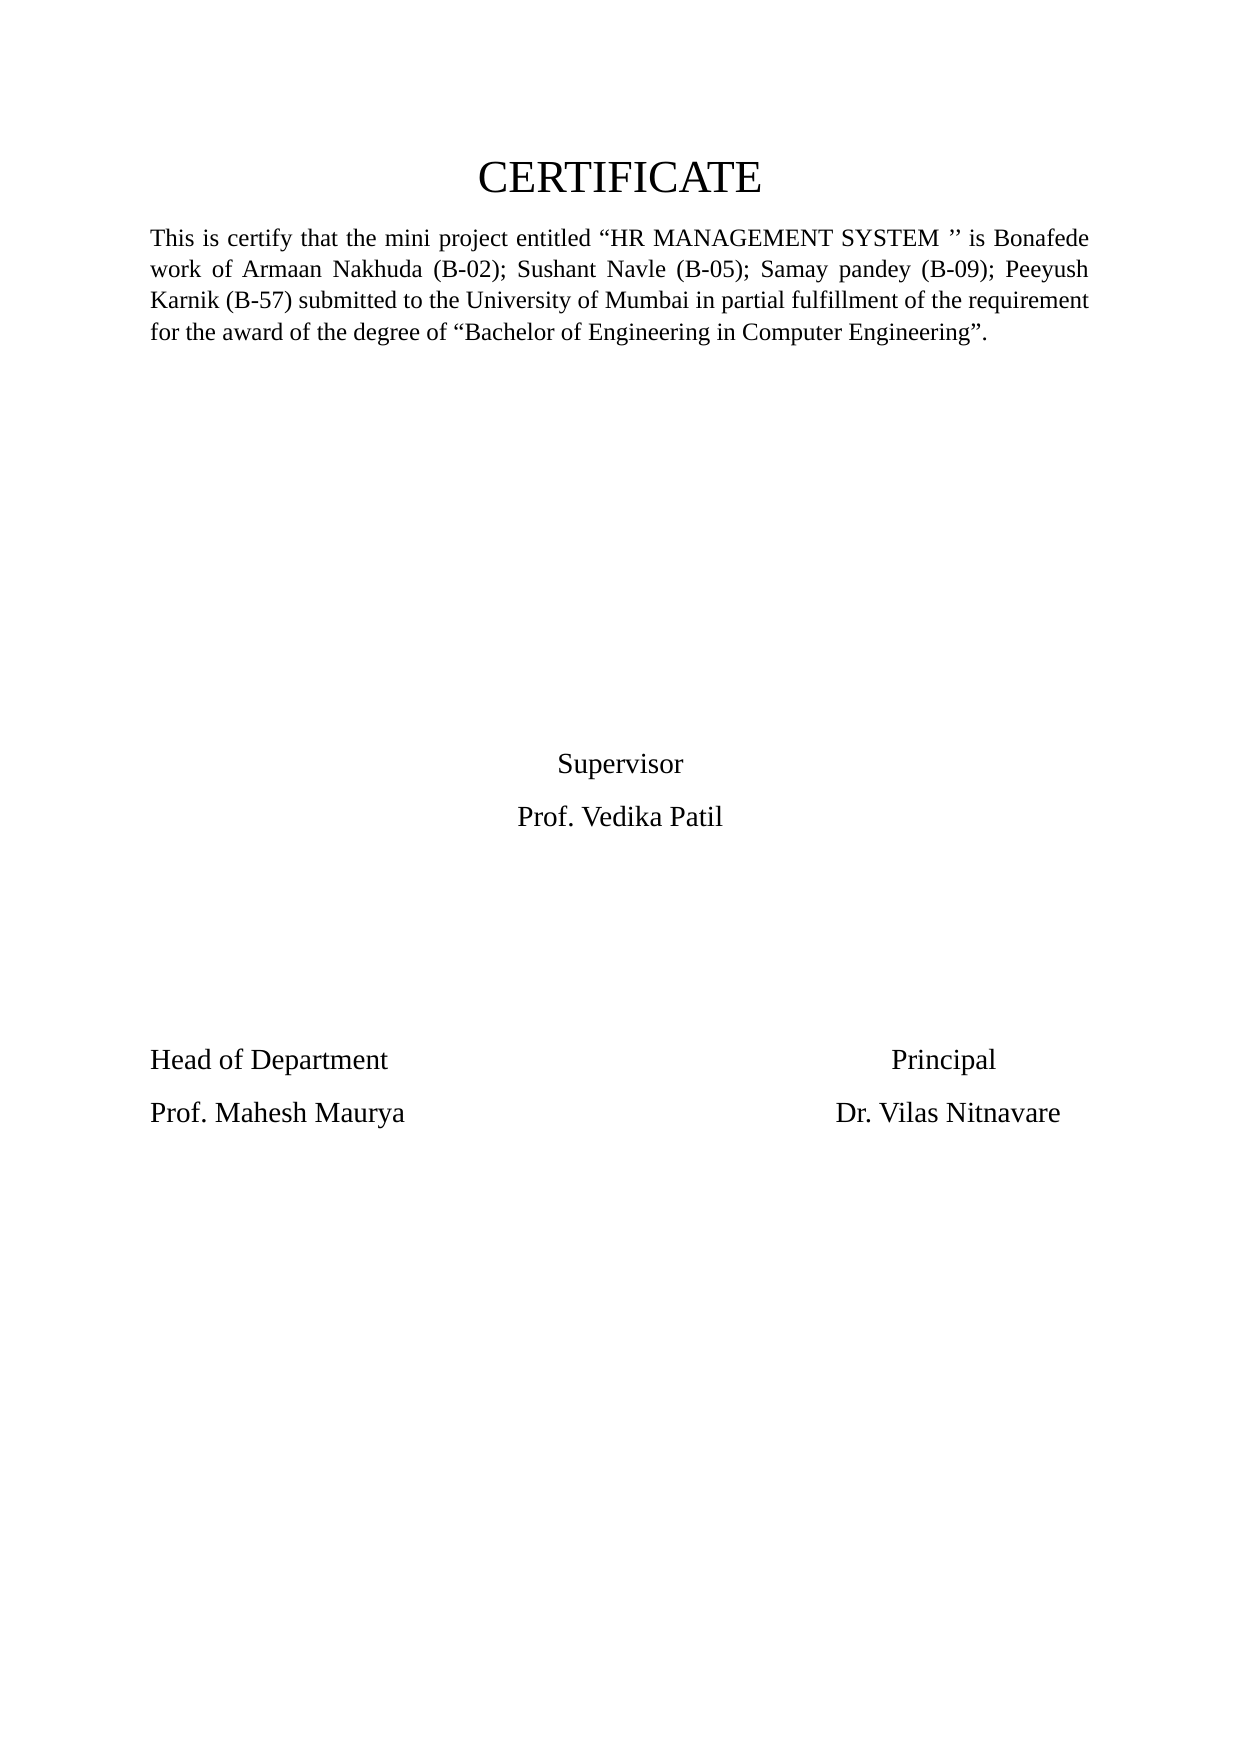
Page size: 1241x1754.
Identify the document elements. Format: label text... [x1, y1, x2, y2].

text Prof. Mahesh Maurya Dr. Vilas Nitnavare [150, 1095, 1090, 1129]
text Supervisor [150, 746, 1090, 779]
text Prof. Vedika Patil [150, 799, 1090, 832]
text This is certify that the mini project entitled “HR MANAGEMENT SYSTEM ’’ is Bonafede work of Armaan Nakhuda (B-02); Sushant Navle (B-05); Samay pandey (B-09); Peeyush Karnik (B-57) submitted to the University of Mumbai in partial fulfillment of the requirement for the award of the degree of “Bachelor of Engineering in Computer Engineering”. [150, 223, 1090, 345]
text Head of Department Principal [150, 1042, 1090, 1076]
text CERTIFICATE [150, 150, 1090, 203]
